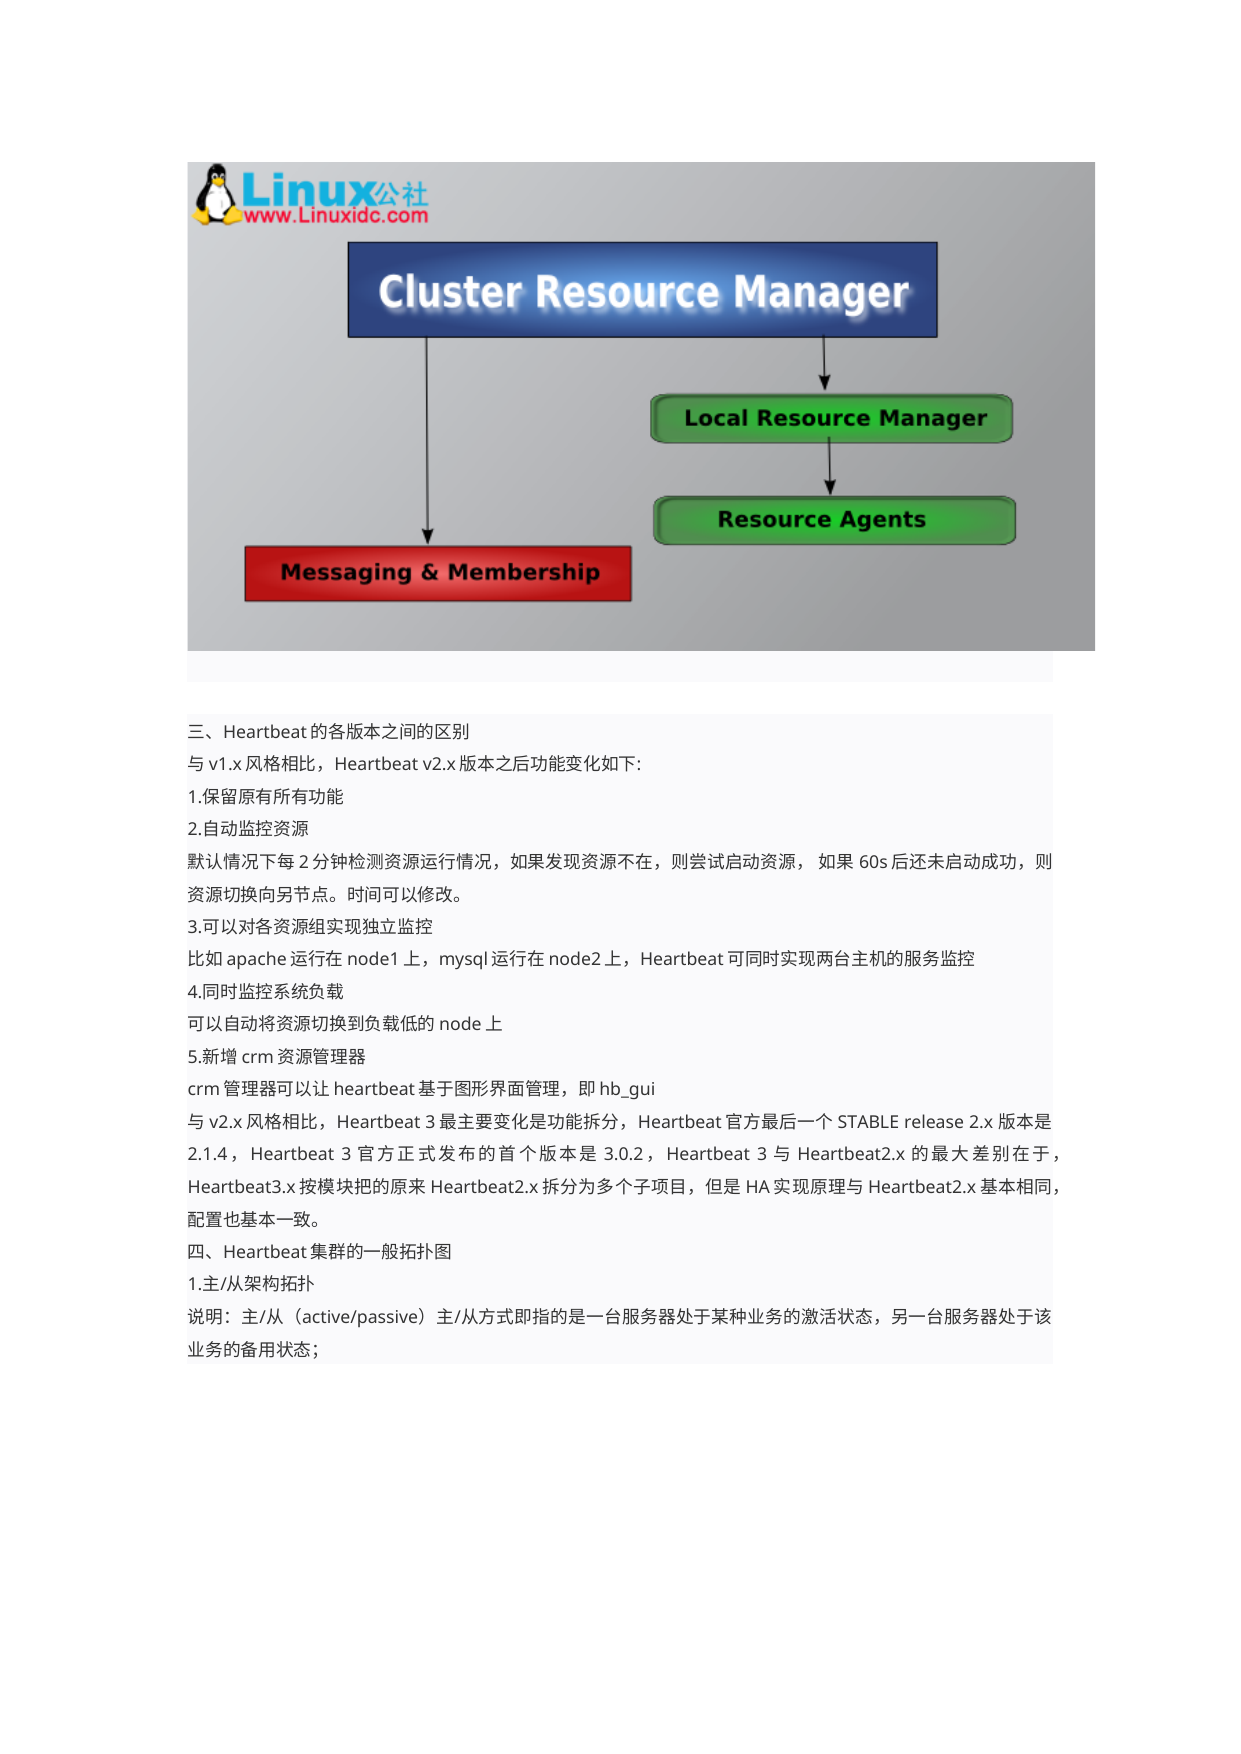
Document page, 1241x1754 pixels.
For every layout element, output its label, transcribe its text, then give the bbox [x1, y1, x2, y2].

text 可以自动将资源切换到负载低的node上 [187, 1007, 1053, 1039]
text 1.主/从架构拓扑 [187, 1267, 1053, 1299]
text 三、Heartbeat的各版本之间的区别 [187, 714, 1053, 747]
text 1.保留原有所有功能 [187, 779, 1053, 812]
text crm管理器可以让heartbeat基于图形界面管理，即hb_gui [187, 1072, 1053, 1104]
text 四、Heartbeat集群的一般拓扑图 [187, 1234, 1053, 1267]
text 3.可以对各资源组实现独立监控 [187, 909, 1053, 942]
text 默认情况下每2分钟检测资源运行情况，如果发现资源不在，则尝试启动资源， 如果60s后还未启动成功，则资源切换向另节点。时间可以修改。 [187, 844, 1053, 909]
text 2.自动监控资源 [187, 812, 1053, 844]
text 与v2.x风格相比，Heartbeat 3最主要变化是功能拆分，Heartbeat官方最后一个STABLE release 2.x 版本是2.1.4，Heartbeat 3官方正式发布的首个版本是3.0.2，Heartbeat 3与Heartbeat2.x的最大差别在于，Heartbeat3.x按模块把的原来Heartbeat2.x拆分为多个子项目，但是HA实现原理与Heartbeat2.x基本相同，配置也基本一致。 [187, 1104, 1053, 1234]
text 比如apache运行在node1上，mysql运行在node2上，Heartbeat可同时实现两台主机的服务监控 [187, 942, 1053, 974]
text 说明：主/从（active/passive）主/从方式即指的是一台服务器处于某种业务的激活状态，另一台服务器处于该业务的备用状态； [187, 1299, 1053, 1364]
text 5.新增crm资源管理器 [187, 1039, 1053, 1072]
text 与v1.x风格相比，Heartbeat v2.x版本之后功能变化如下: [187, 747, 1053, 779]
picture [187, 162, 1096, 651]
text 4.同时监控系统负载 [187, 974, 1053, 1007]
